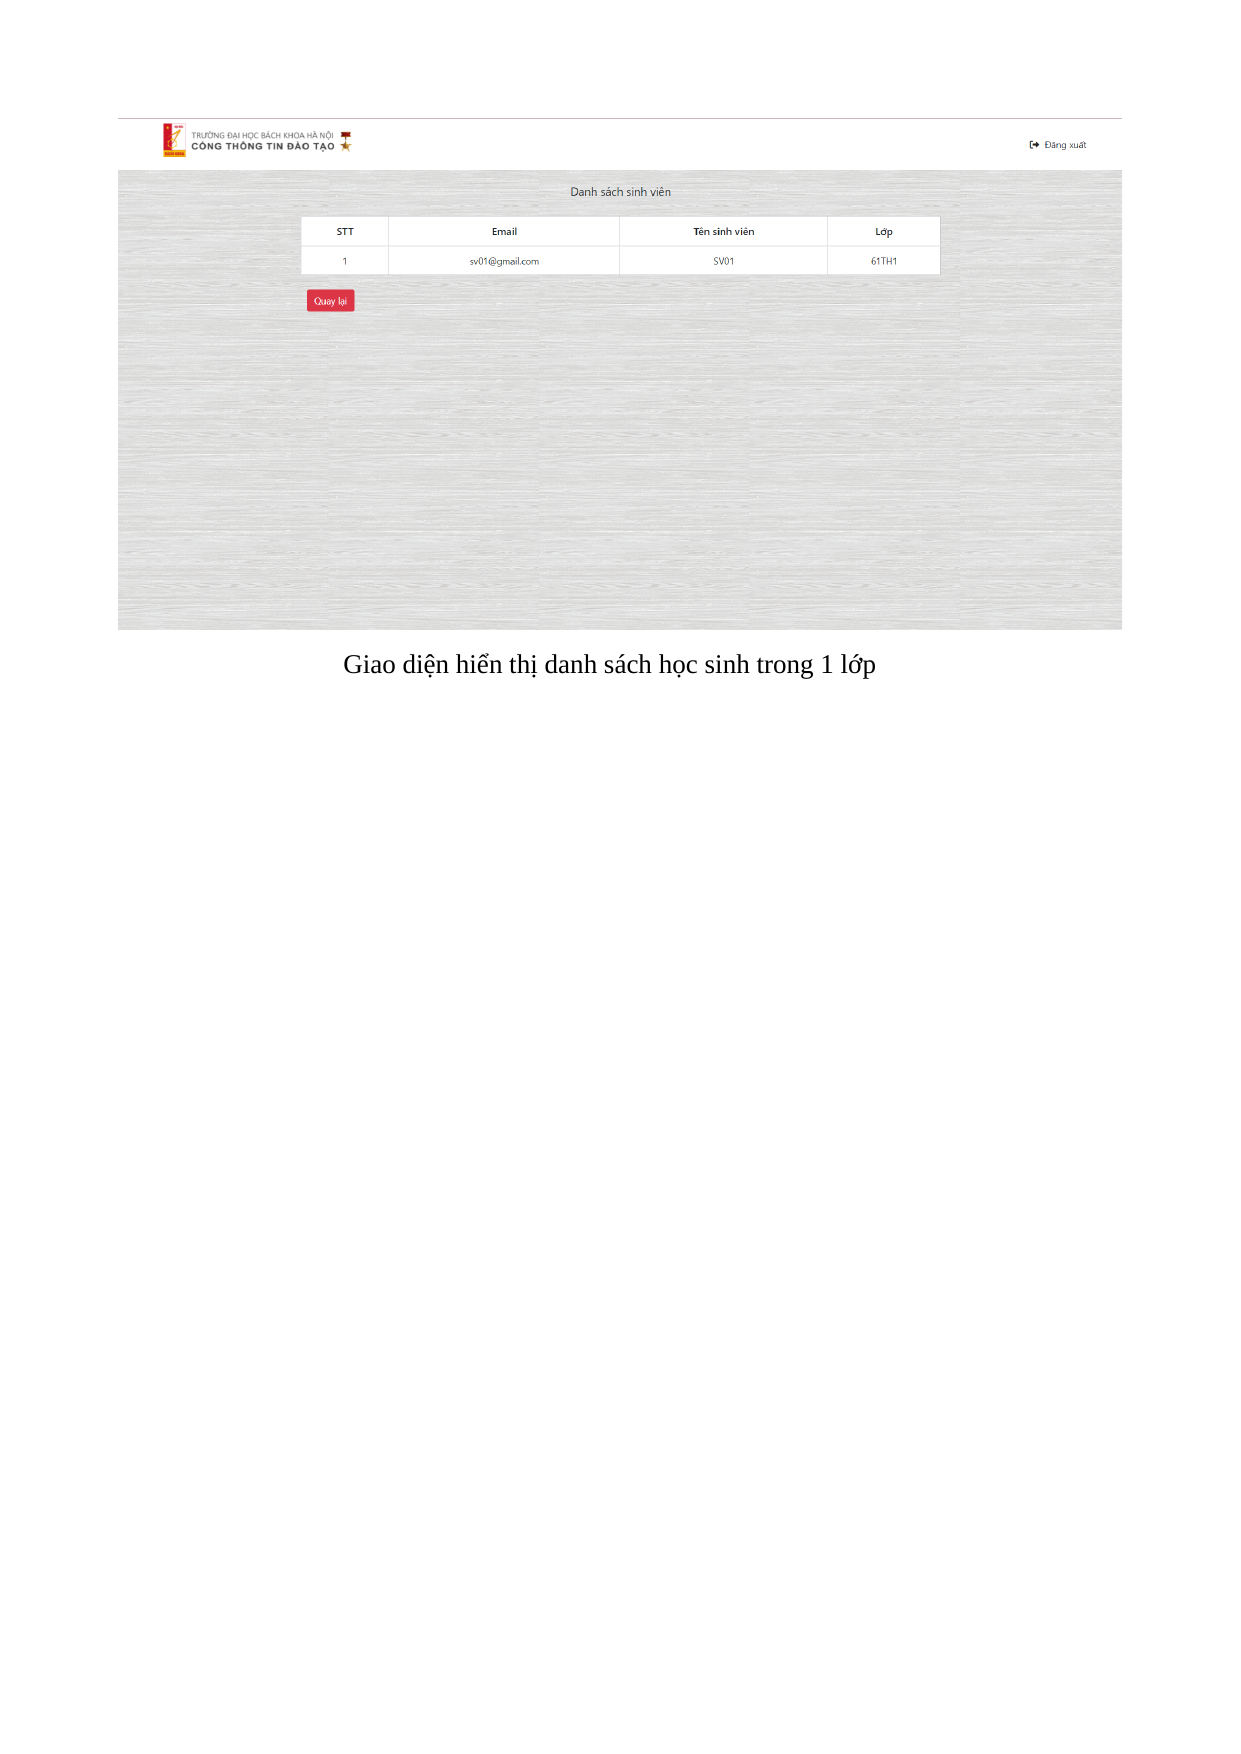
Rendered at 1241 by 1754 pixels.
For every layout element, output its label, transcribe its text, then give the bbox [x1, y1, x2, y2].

text Giao diện hiển thị danh sách học sinh trong 1 lớp [118, 648, 1122, 680]
picture [118, 118, 1123, 630]
